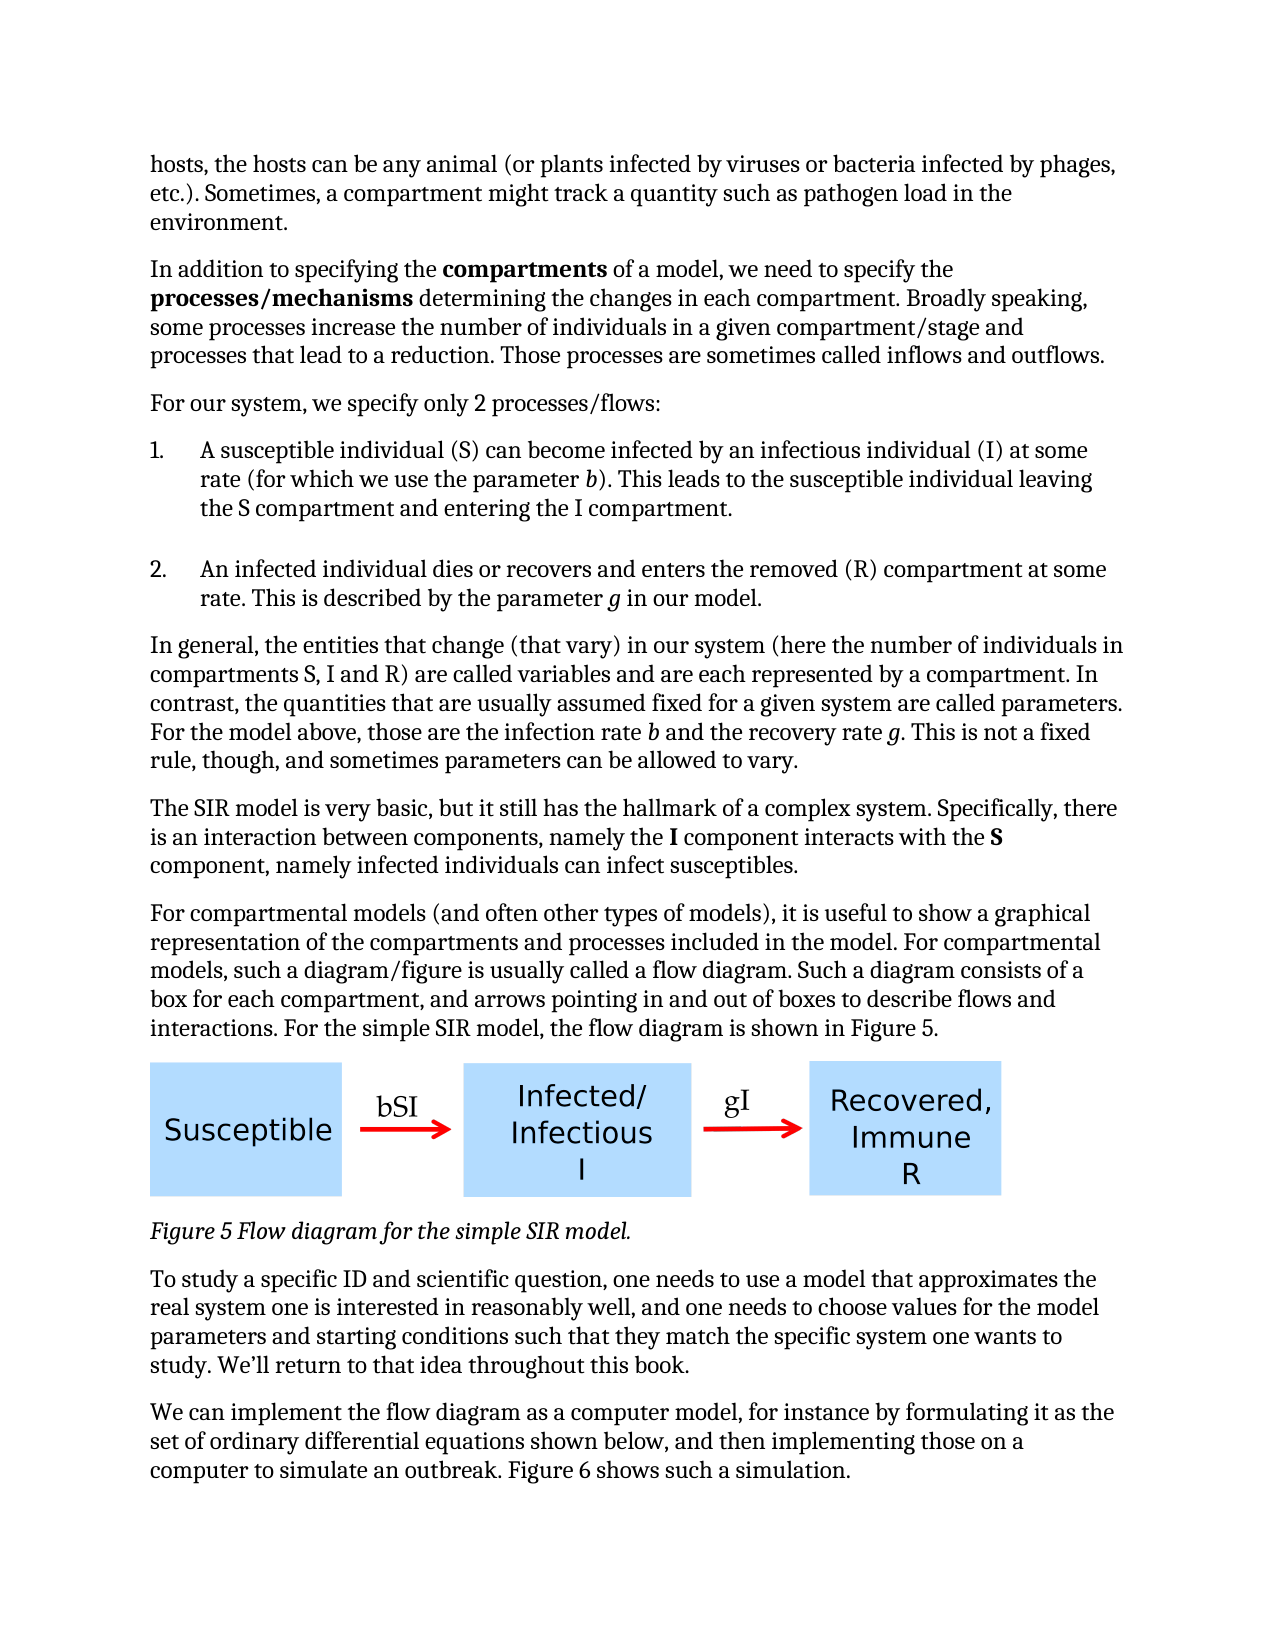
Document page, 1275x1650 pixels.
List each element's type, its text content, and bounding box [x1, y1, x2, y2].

list An infected individual dies or recovers and enters the removed (R) compartment at some rate. This is described by the parameter g in our model. [150, 555, 1125, 612]
text We can implement the flow diagram as a computer model, for instance by formulating it as the set of ordinary differential equations shown below, and then implementing those on a computer to simulate an outbreak. Figure 6 shows such a simulation. [150, 1398, 1125, 1484]
text In addition to specifying the compartments of a model, we need to specify the processes/mechanisms determining the changes in each compartment. Broadly speaking, some processes increase the number of individuals in a given compartment/stage and processes that lead to a reduction. Those processes are sometimes called inflows and outflows. [150, 255, 1125, 370]
text To study a specific ID and scientific question, one needs to use a model that approximates the real system one is interested in reasonably well, and one needs to choose values for the model parameters and starting conditions such that they match the specific system one wants to study. We’ll return to that idea throughout this book. [150, 1264, 1125, 1379]
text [150, 150, 1125, 236]
picture [150, 1061, 1002, 1197]
list A susceptible individual (S) can become infected by an infectious individual (I) at some rate (for which we use the parameter b). This leads to the susceptible individual leaving the S compartment and entering the I compartment. [150, 436, 1125, 551]
text For compartmental models (and often other types of models), it is useful to show a graphical representation of the compartments and processes included in the model. For compartmental models, such a diagram/figure is usually called a flow diagram. Such a diagram consists of a box for each compartment, and arrows pointing in and out of boxes to describe flows and interactions. For the simple SIR model, the flow diagram is shown in Figure 5. [150, 899, 1125, 1042]
text Figure 5 Flow diagram for the simple SIR model. [150, 1217, 1125, 1246]
text In general, the entities that change (that vary) in our system (here the number of individuals in compartments S, I and R) are called variables and are each represented by a compartment. In contrast, the quantities that are usually assumed fixed for a given system are called parameters. For the model above, those are the infection rate b and the recovery rate g. This is not a fixed rule, though, and sometimes parameters can be allowed to vary. [150, 631, 1125, 775]
text For our system, we specify only 2 processes/flows: [150, 389, 1125, 417]
text The SIR model is very basic, but it still has the hallmark of a complex system. Specifically, there is an interaction between components, namely the I component interacts with the S component, namely infected individuals can infect susceptibles. [150, 794, 1125, 880]
